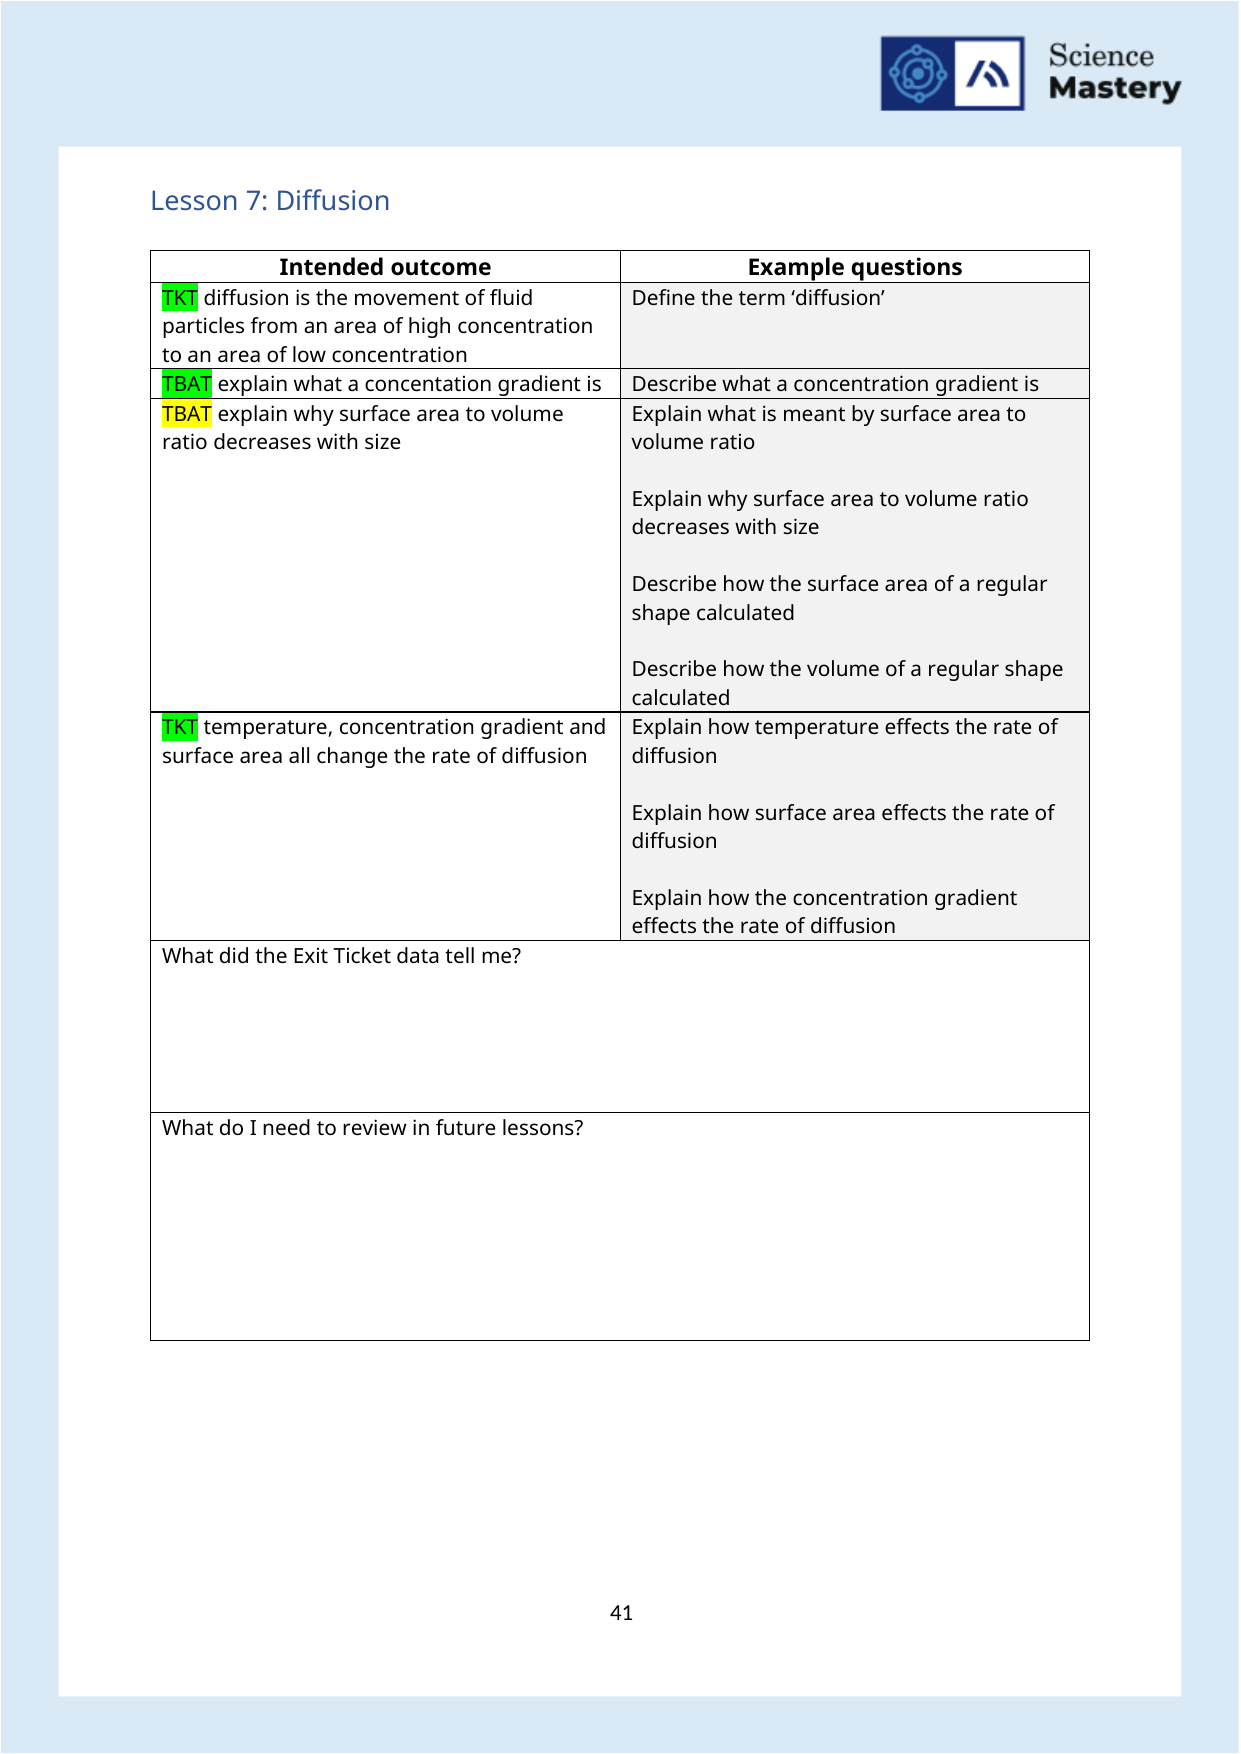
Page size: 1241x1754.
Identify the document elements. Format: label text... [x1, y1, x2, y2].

table_header Example questions [621, 251, 1089, 282]
table_cell Describe what a concentration gradient is [621, 369, 1089, 398]
table_cell TBAT explain why surface area to volume ratio decreases with size [151, 399, 620, 711]
table_cell TBAT explain what a concentation gradient is [212, 369, 620, 398]
table_cell Explain how temperature effects the rate of diffusion Explain how surface area effects the rate of diffusion Explain how the concentration gradient effects the rate of diffusion [621, 713, 1089, 940]
table_cell Define the term ‘diffusion’ [621, 283, 1089, 368]
table_cell TKT temperature, concentration gradient and surface area all change the rate of diffusion [151, 713, 620, 940]
subtitle Lesson 7: Diffusion [150, 181, 1093, 218]
table_cell TKT diffusion is the movement of fluid particles from an area of high concentration to an area of low concentration [151, 283, 620, 368]
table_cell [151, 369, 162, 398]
table_cell Explain what is meant by surface area to volume ratio Explain why surface area to volume ratio decreases with size Describe how the surface area of a regular shape calculated Describe how the volume of a regular shape calculated [621, 399, 1089, 711]
table_header Intended outcome [151, 251, 620, 282]
table_cell What did the Exit Ticket data tell me? [151, 941, 1089, 1112]
table_cell What do I need to review in future lessons? [151, 1113, 1089, 1340]
